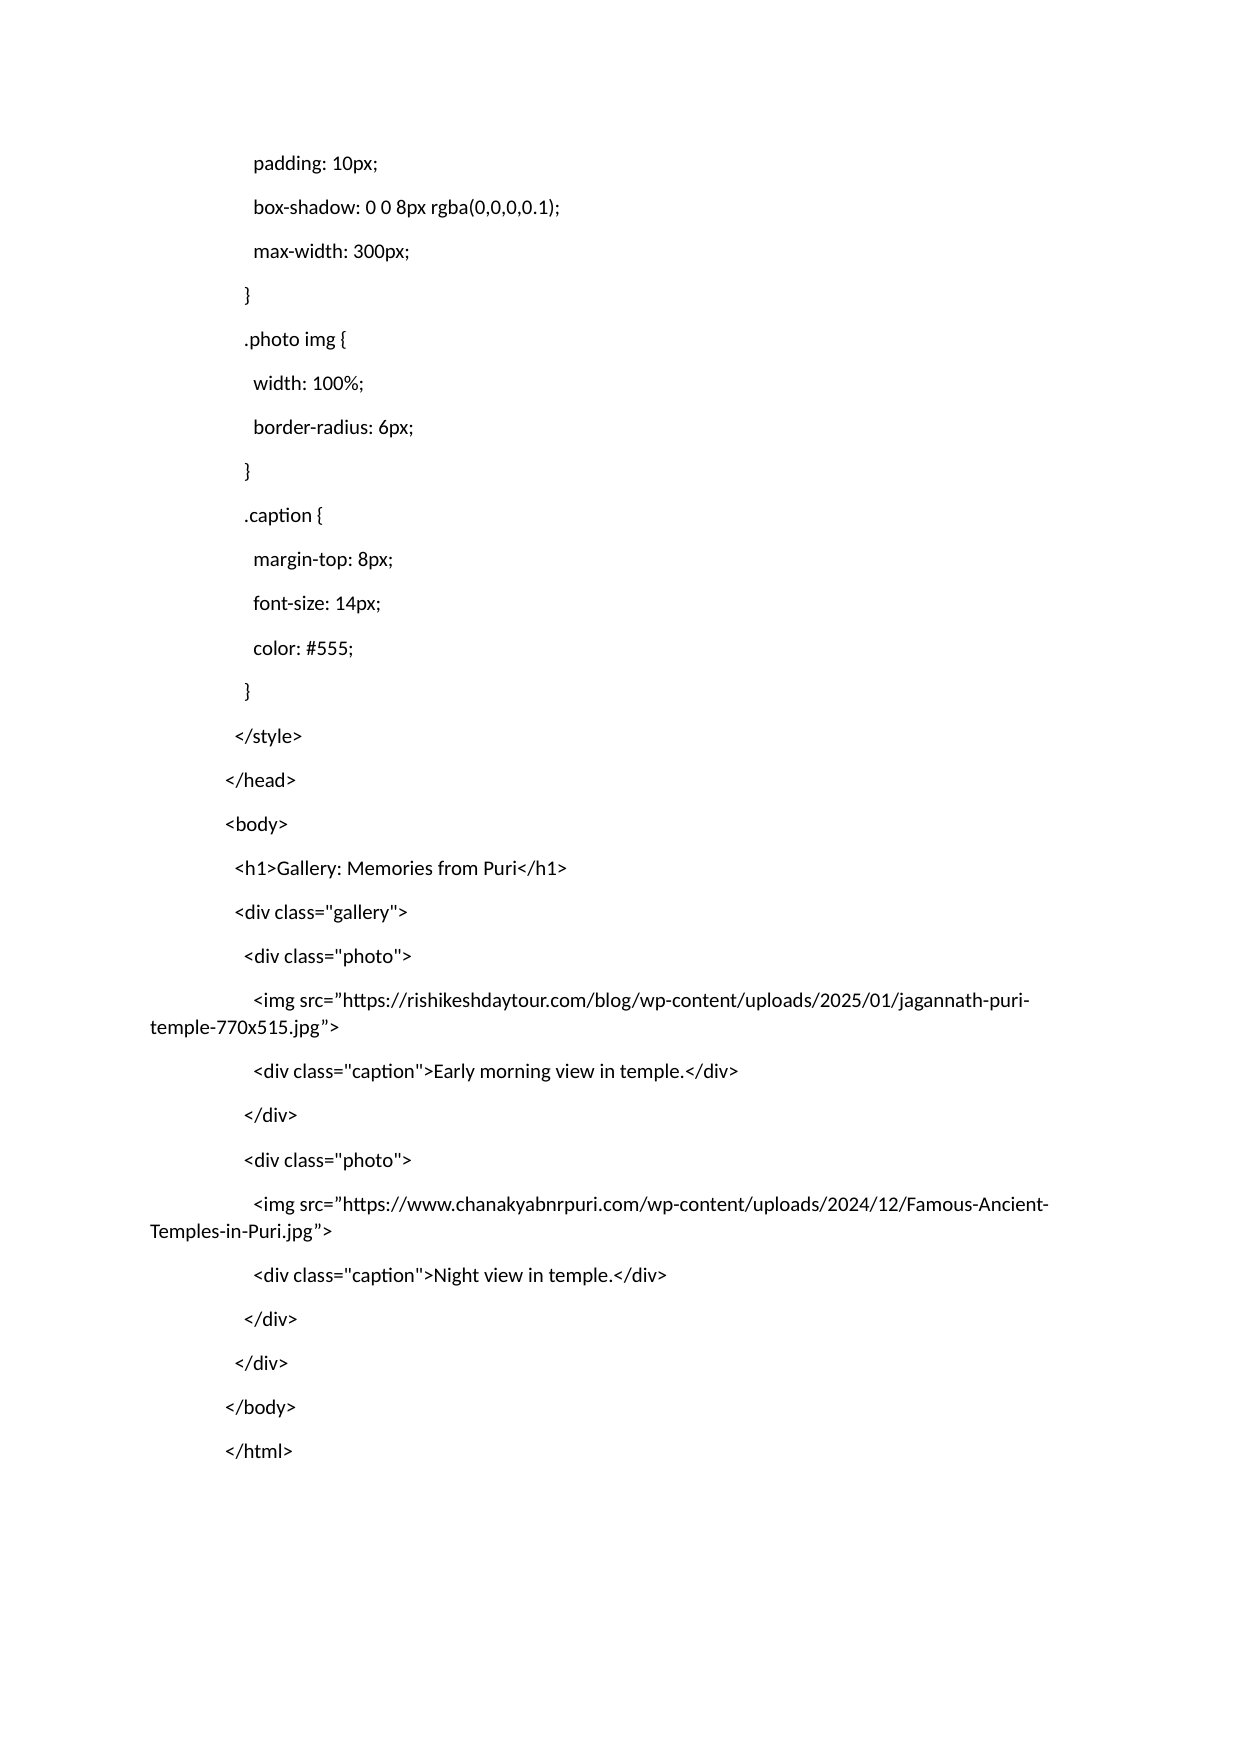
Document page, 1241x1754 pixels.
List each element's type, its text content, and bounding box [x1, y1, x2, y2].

text color: #555; [150, 635, 1090, 660]
text } [150, 679, 1090, 704]
text </style> [150, 723, 1090, 748]
text <div class="photo"> [150, 943, 1090, 968]
text box-shadow: 0 0 8px rgba(0,0,0,0.1); [150, 194, 1090, 219]
text } [150, 282, 1090, 308]
text .photo img { [150, 326, 1090, 352]
text </html> [150, 1438, 1090, 1464]
text </div> [150, 1306, 1090, 1332]
text <div class="photo"> [150, 1147, 1090, 1172]
text font-size: 14px; [150, 591, 1090, 616]
text .caption { [150, 502, 1090, 528]
text </div> [150, 1350, 1090, 1376]
text <h1>Gallery: Memories from Puri</h1> [150, 855, 1090, 880]
text max-width: 300px; [150, 238, 1090, 263]
text border-radius: 6px; [150, 414, 1090, 440]
text <div class="caption">Night view in temple.</div> [150, 1262, 1090, 1288]
text </body> [150, 1394, 1090, 1420]
text width: 100%; [150, 370, 1090, 396]
text <div class="caption">Early morning view in temple.</div> [150, 1059, 1090, 1084]
text <img src=”https://rishikeshdaytour.com/blog/wp-content/uploads/2025/01/jagannath-puri-temple-770x515.jpg”> [150, 987, 1090, 1040]
text <body> [150, 811, 1090, 836]
text } [150, 458, 1090, 484]
text <div class="gallery"> [150, 899, 1090, 924]
text </div> [150, 1103, 1090, 1128]
text </head> [150, 767, 1090, 792]
text padding: 10px; [150, 150, 1090, 175]
text <img src=”https://www.chanakyabnrpuri.com/wp-content/uploads/2024/12/Famous-Ancient-Temples-in-Puri.jpg”> [150, 1191, 1090, 1244]
text margin-top: 8px; [150, 547, 1090, 572]
